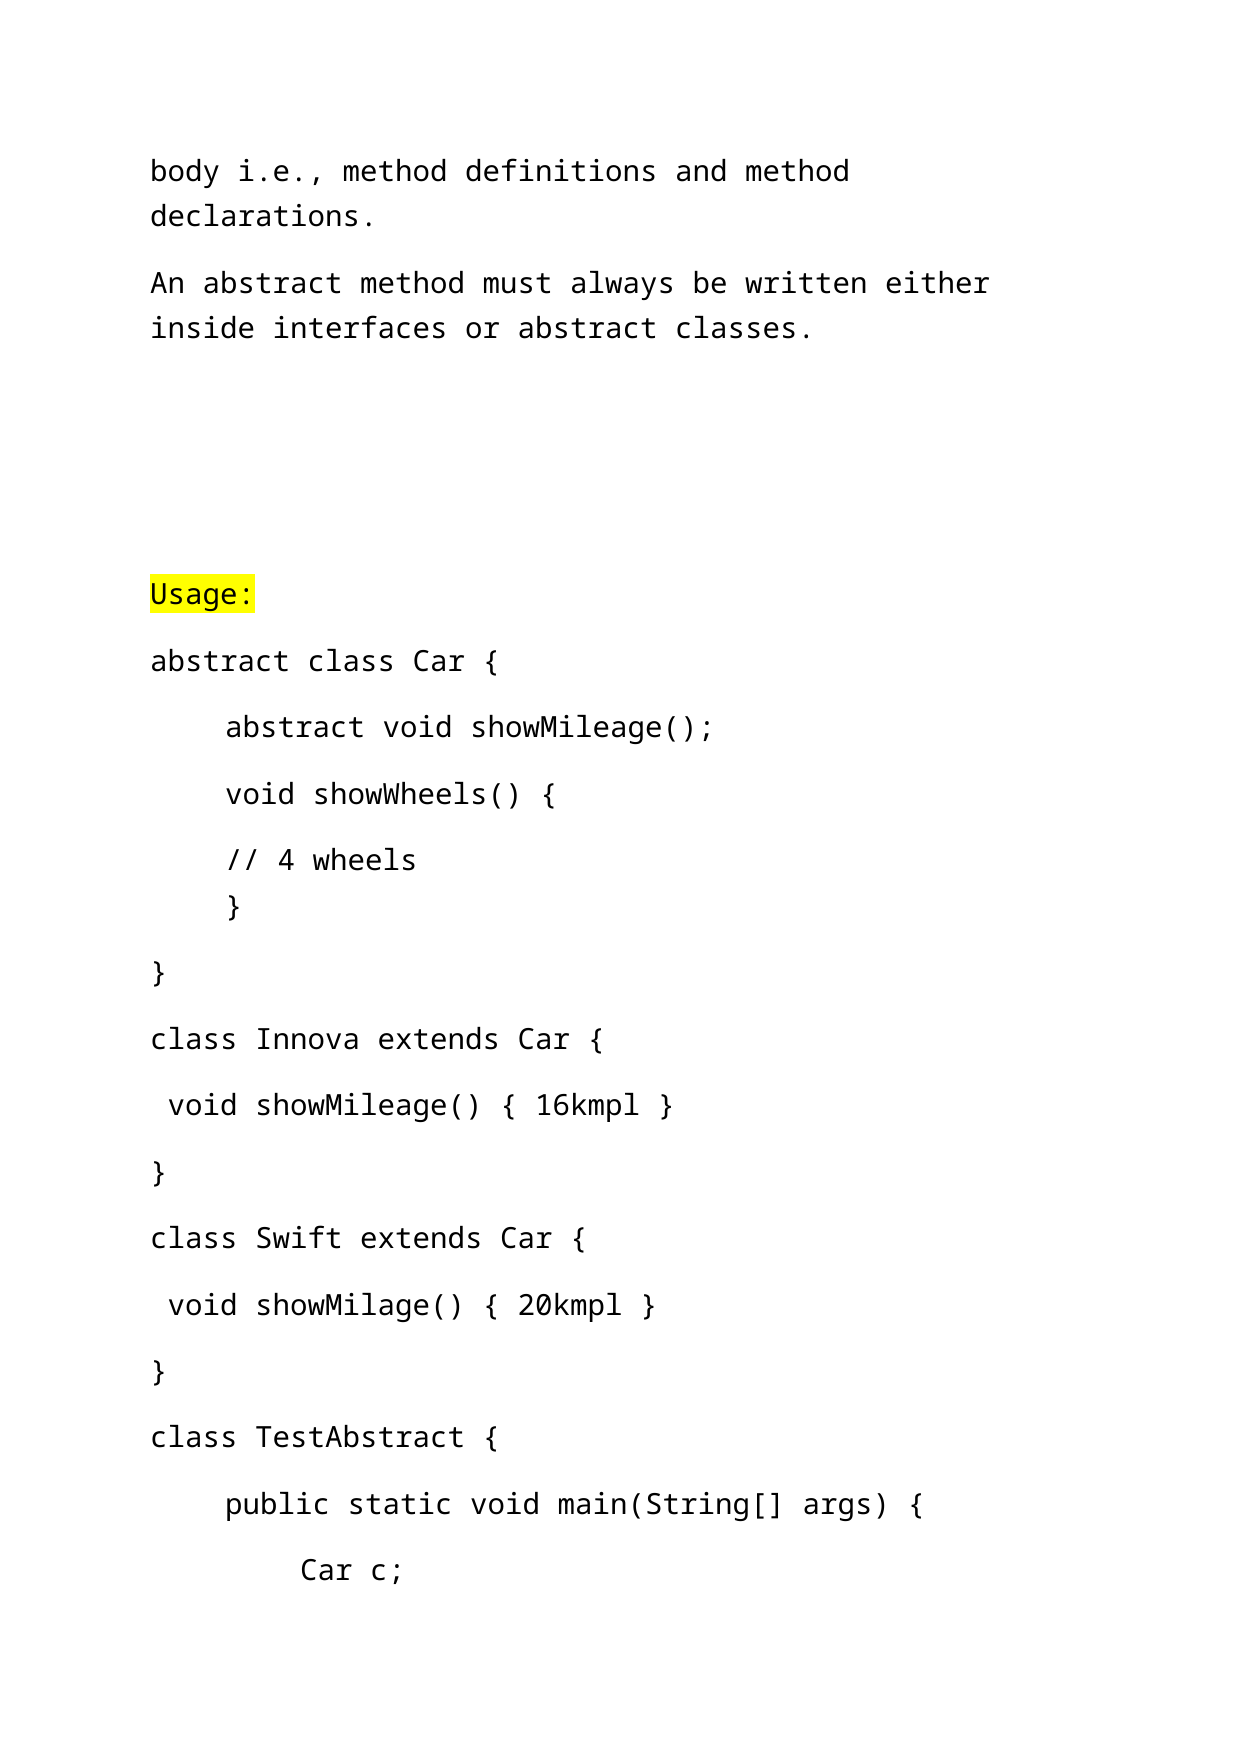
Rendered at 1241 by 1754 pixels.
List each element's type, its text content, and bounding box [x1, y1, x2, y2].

text abstract void showMileage(); [150, 706, 1090, 746]
text // 4 wheels } [225, 839, 1090, 925]
text abstract class Car { [150, 640, 1090, 680]
text void showWheels() { [150, 773, 1090, 813]
text public static void main(String[] args) { [150, 1483, 1090, 1523]
text } [150, 1350, 1090, 1390]
text Usage: [150, 573, 1090, 613]
text } [150, 951, 1090, 991]
text class TestAbstract { [150, 1417, 1090, 1456]
text Car c; [150, 1549, 1090, 1589]
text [150, 150, 1090, 235]
text An abstract method must always be written either inside interfaces or abstract classes. [150, 262, 1090, 347]
text class Swift extends Car { [150, 1217, 1090, 1257]
text } [150, 1151, 1090, 1191]
text void showMileage() { 16kmpl } [150, 1084, 1090, 1124]
text void showMilage() { 20kmpl } [150, 1284, 1090, 1323]
text class Innova extends Car { [150, 1018, 1090, 1058]
